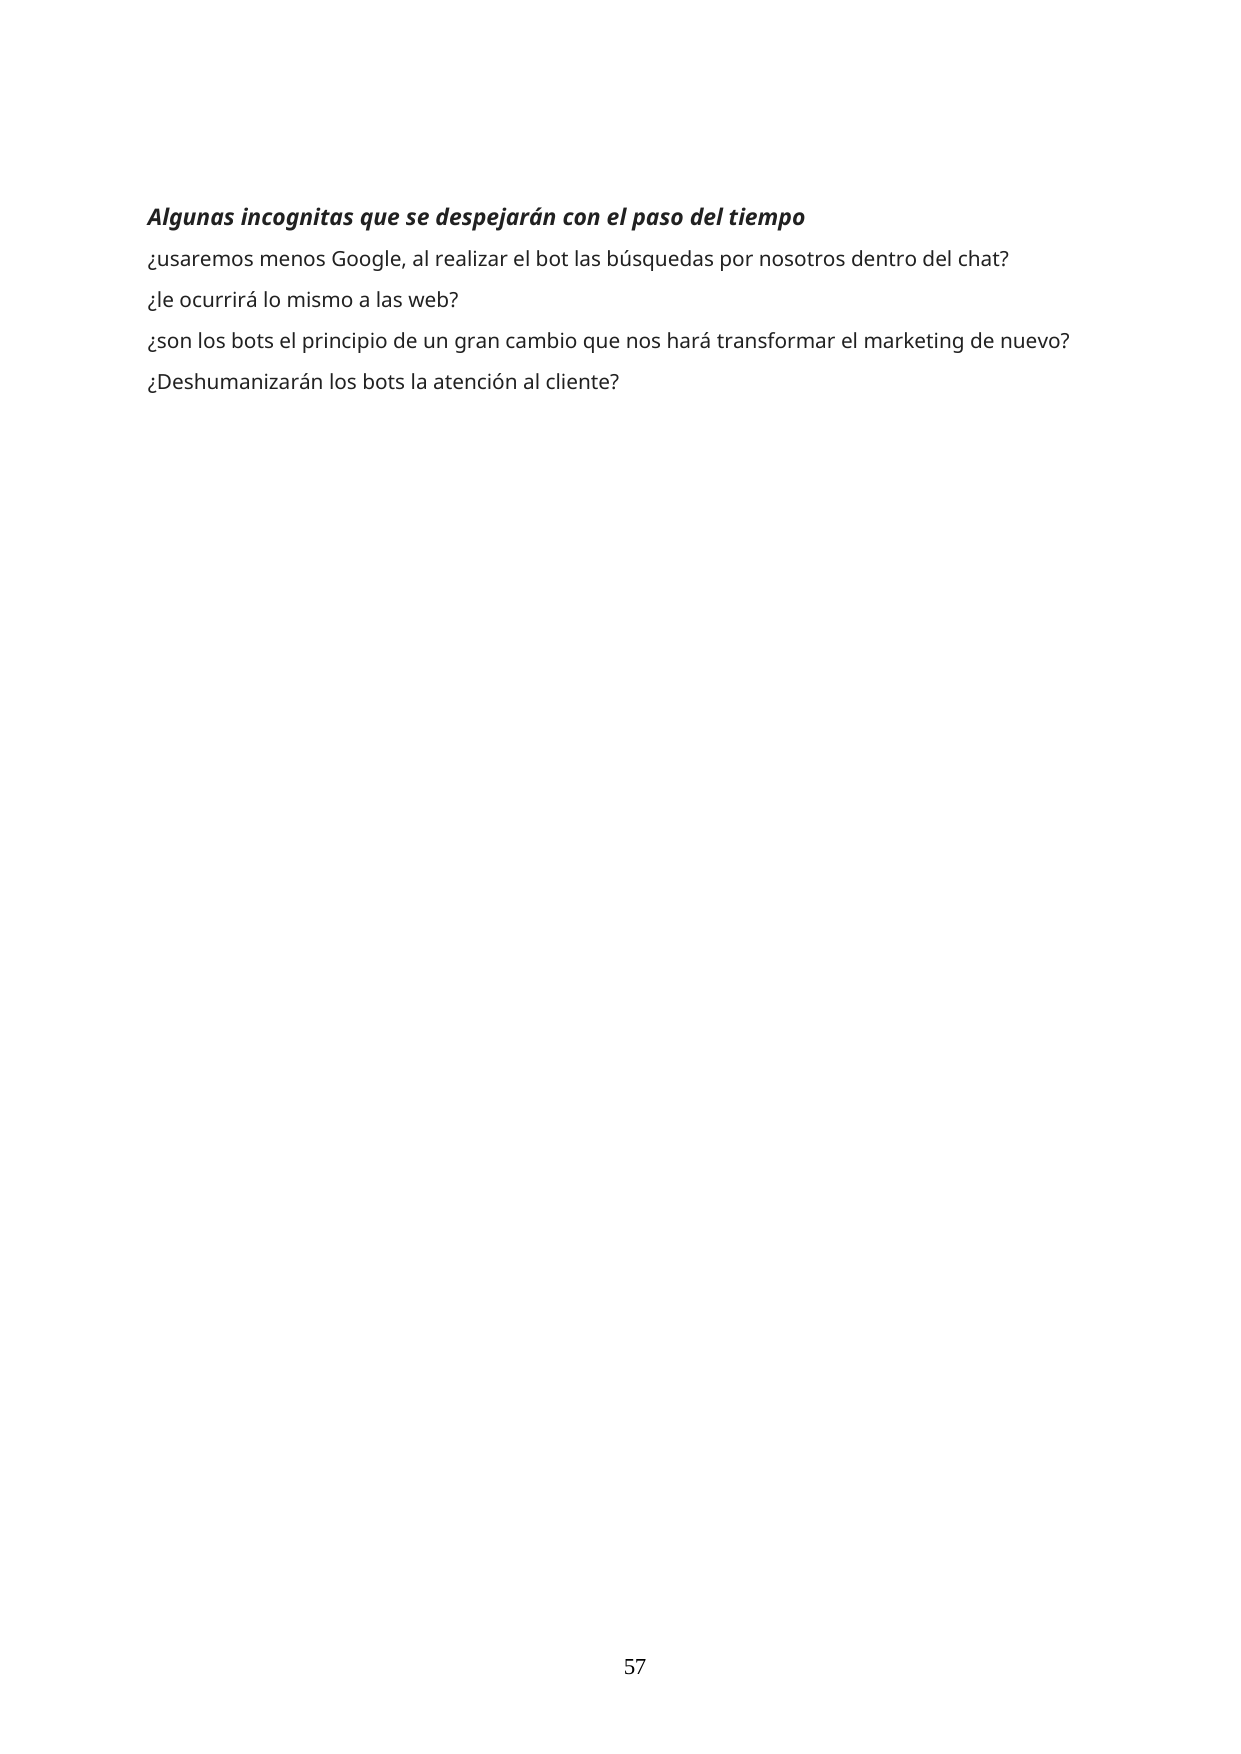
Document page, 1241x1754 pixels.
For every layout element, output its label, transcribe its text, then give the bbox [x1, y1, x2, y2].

text ¿le ocurrirá lo mismo a las web? [148, 285, 1122, 314]
text ¿usaremos menos Google, al realizar el bot las búsquedas por nosotros dentro del chat? [148, 244, 1122, 273]
text Algunas incognitas que se despejarán con el paso del tiempo [148, 201, 1122, 232]
text ¿son los bots el principio de un gran cambio que nos hará transformar el marketing de nuevo? [148, 326, 1122, 355]
text ¿Deshumanizarán los bots la atención al cliente? [148, 367, 1122, 396]
